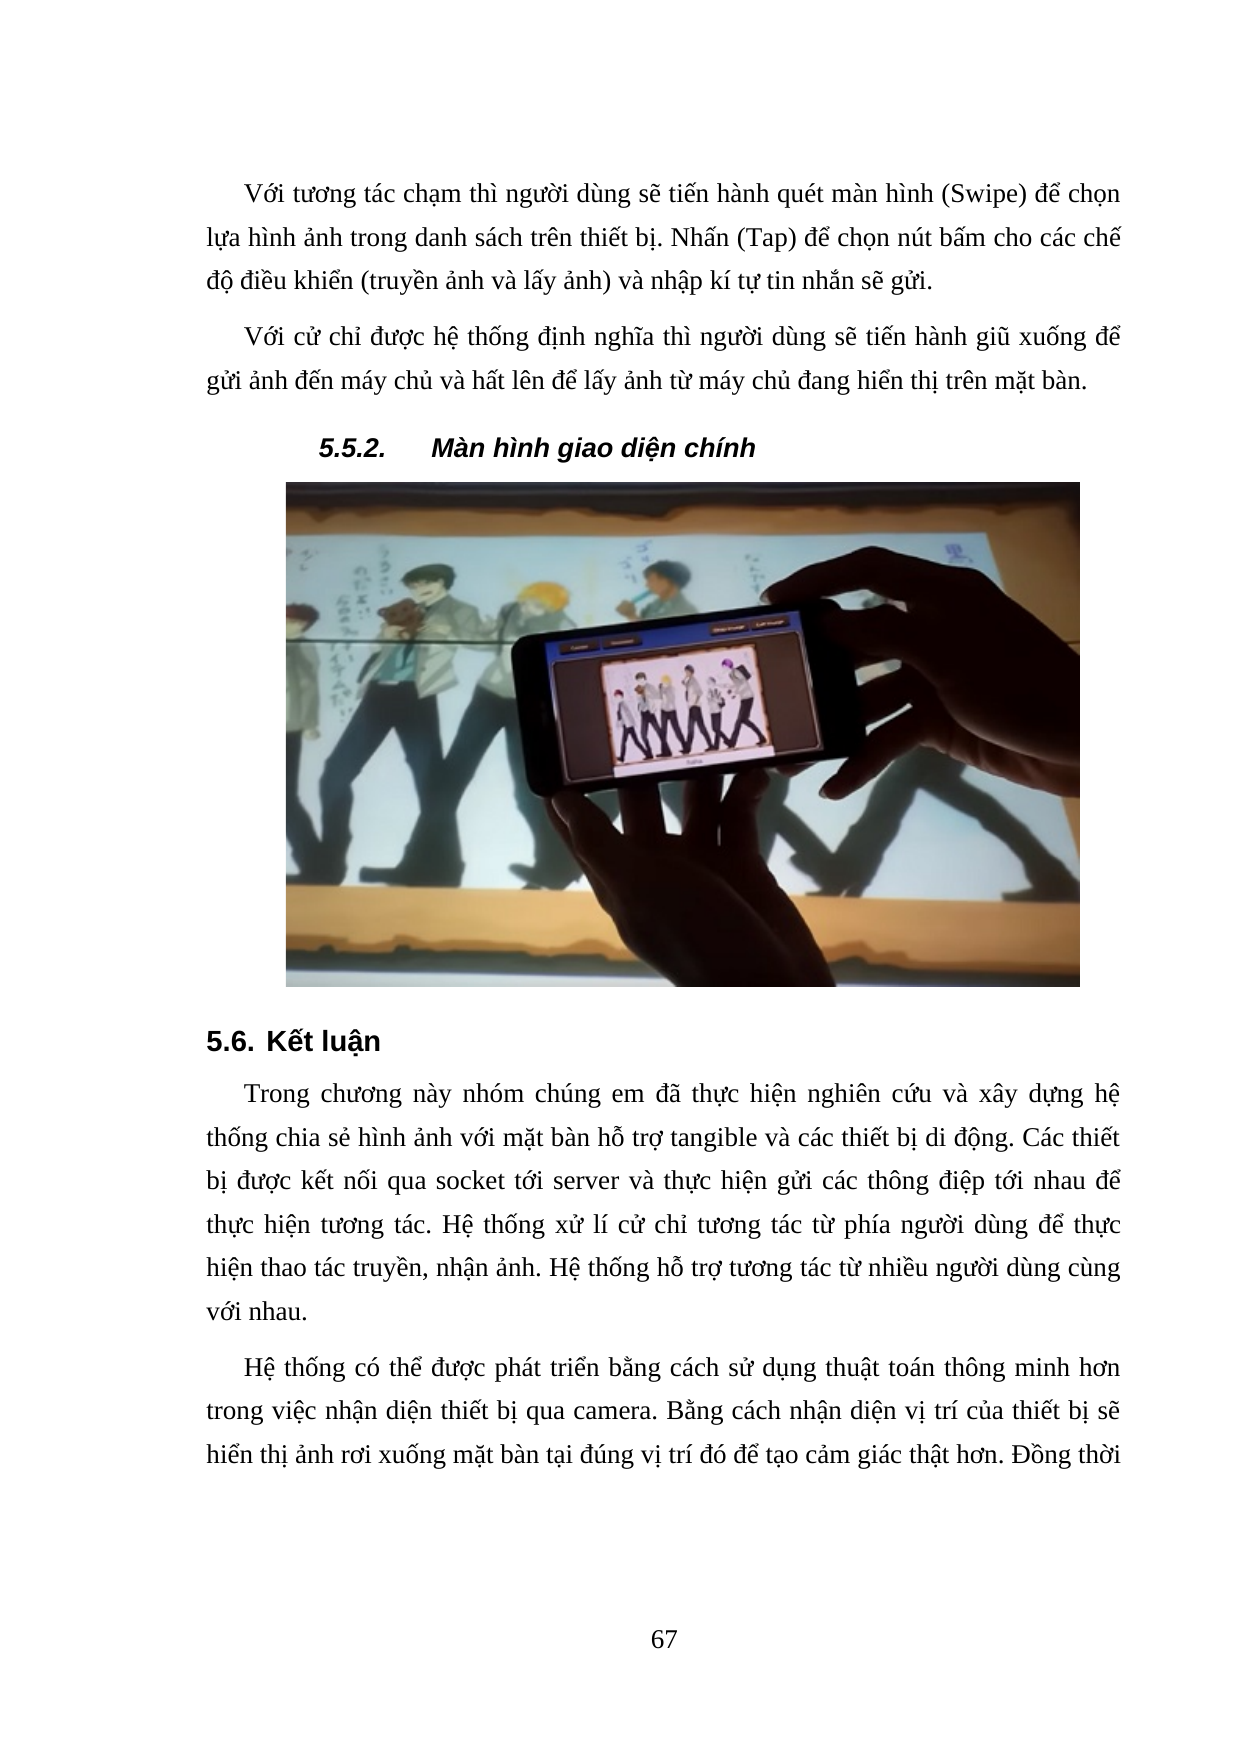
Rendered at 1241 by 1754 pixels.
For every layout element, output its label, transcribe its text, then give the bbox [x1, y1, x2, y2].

subtitle Kết luận [206, 1024, 1122, 1058]
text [206, 1351, 1122, 1469]
subtitle Màn hình giao diện chính [281, 432, 1122, 464]
text Với tương tác chạm thì người dùng sẽ tiến hành quét màn hình (Swipe) để chọn lựa hình ảnh trong danh sách trên thiết bị. Nhấn (Tap) để chọn nút bấm cho các chế độ điều khiển (truyền ảnh và lấy ảnh) và nhập kí tự tin nhắn sẽ gửi. [206, 177, 1122, 295]
text Trong chương này nhóm chúng em đã thực hiện nghiên cứu và xây dựng hệ thống chia sẻ hình ảnh với mặt bàn hỗ trợ tangible và các thiết bị di động. Các thiết bị được kết nối qua socket tới server và thực hiện gửi các thông điệp tới nhau để thực hiện tương tác. Hệ thống xử lí cử chỉ tương tác từ phía người dùng để thực hiện thao tác truyền, nhận ảnh. Hệ thống hỗ trợ tương tác từ nhiều người dùng cùng với nhau. [206, 1077, 1122, 1326]
text Với cử chỉ được hệ thống định nghĩa thì người dùng sẽ tiến hành giũ xuống để gửi ảnh đến máy chủ và hất lên để lấy ảnh từ máy chủ đang hiển thị trên mặt bàn. [206, 320, 1122, 395]
picture [285, 482, 1080, 987]
